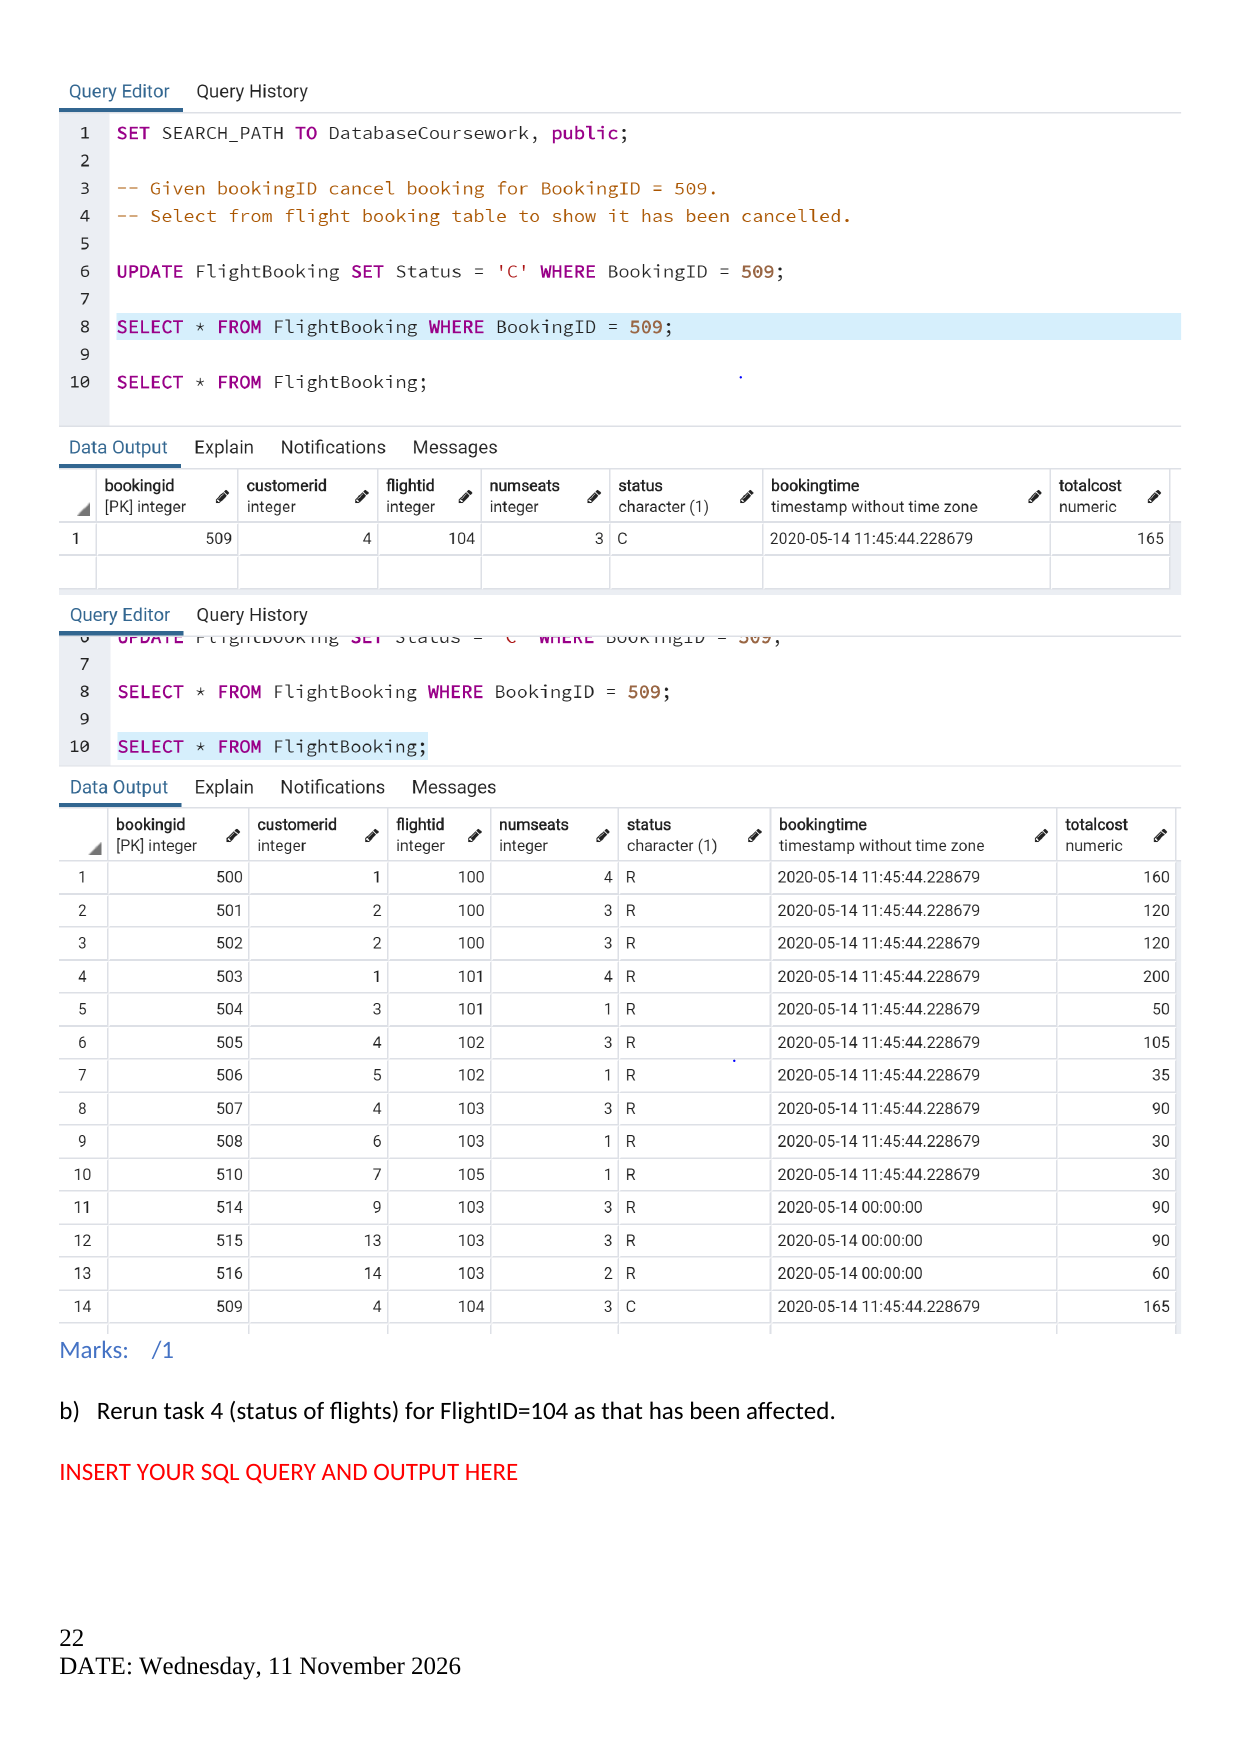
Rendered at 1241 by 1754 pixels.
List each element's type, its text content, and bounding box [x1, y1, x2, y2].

text Marks: /1 [59, 1334, 1181, 1364]
list Rerun task 4 (status of flights) for FlightID=104 as that has been affected. [59, 1395, 1181, 1425]
picture [59, 75, 1182, 1334]
text INSERT YOUR SQL QUERY AND OUTPUT HERE [59, 1456, 1181, 1486]
